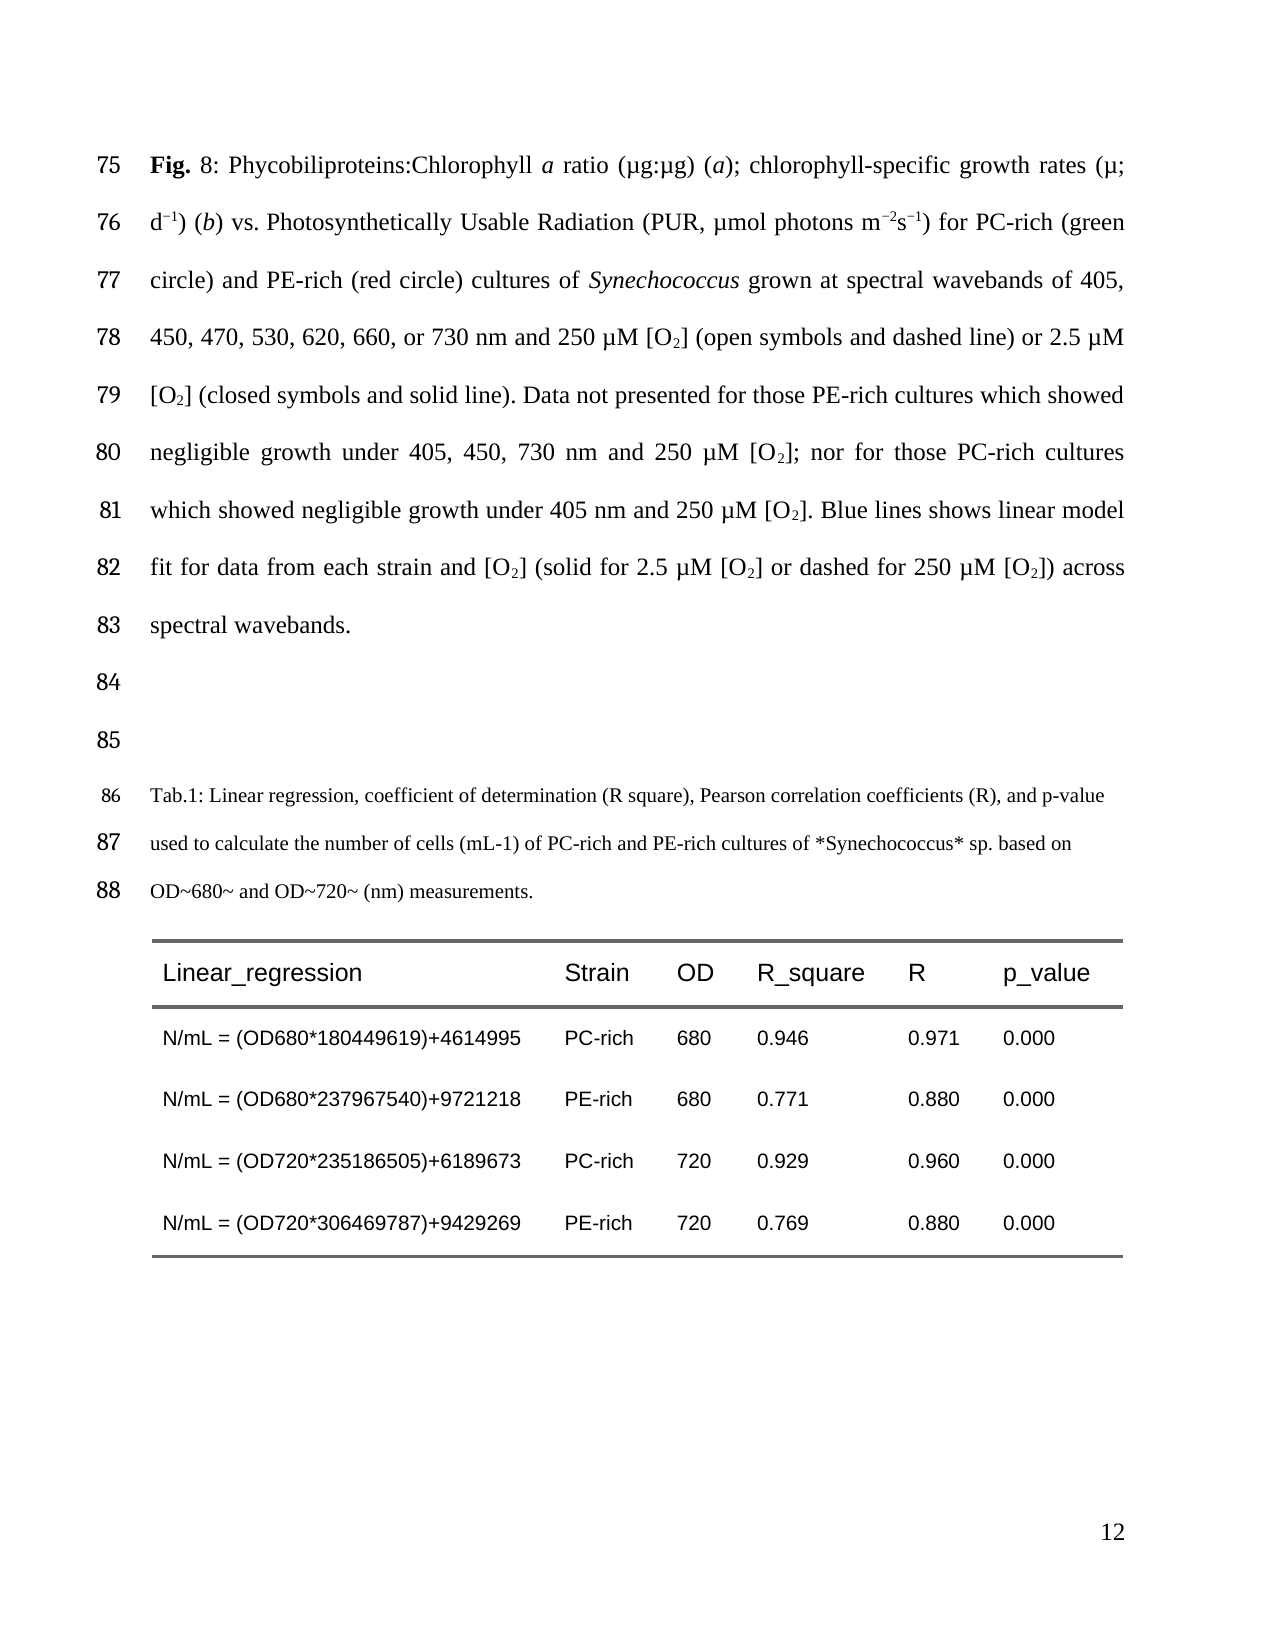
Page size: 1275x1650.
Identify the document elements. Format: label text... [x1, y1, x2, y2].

table_cell 0.769 [746, 1192, 897, 1254]
table_cell 0.929 [746, 1130, 897, 1192]
table_cell 0.000 [993, 1068, 1123, 1130]
table_cell 0.880 [898, 1192, 992, 1254]
table_cell 0.946 [746, 1009, 897, 1068]
table_cell 680 [666, 1009, 746, 1068]
text Tab.1: Linear regression, coefficient of determination (R square), Pearson correlation coefficients (R), and p-value used to calculate the number of cells (mL-1) of PC-rich and PE-rich cultures of *Synechococcus* sp. based on OD~680~ and OD~720~ (nm) measurements. [150, 782, 1125, 903]
table_cell 0.971 [898, 1009, 992, 1068]
table_cell N/mL = (OD680*237967540)+9721218 [152, 1068, 554, 1130]
table_cell PC-rich [554, 1130, 666, 1192]
table_header p_value [993, 943, 1123, 1005]
table_header R [898, 943, 992, 1005]
table_cell 0.960 [898, 1130, 992, 1192]
table_cell 720 [666, 1130, 746, 1192]
table_cell PC-rich [554, 1009, 666, 1068]
table_cell 0.880 [898, 1068, 992, 1130]
table_cell 0.000 [993, 1192, 1123, 1254]
table_header R_square [746, 943, 897, 1005]
table_cell 0.000 [993, 1009, 1123, 1068]
table_cell 0.771 [746, 1068, 897, 1130]
table_header Linear_regression [152, 943, 554, 1005]
table_cell 680 [666, 1068, 746, 1130]
table_cell 0.000 [993, 1130, 1123, 1192]
table_cell PE-rich [554, 1068, 666, 1130]
table_cell PE-rich [554, 1192, 666, 1254]
text Fig. 8: Phycobiliproteins:Chlorophyll a ratio (µg:µg) (a); chlorophyll-specific growth rates (µ; d−1) (b) vs. Photosynthetically Usable Radiation (PUR, µmol photons m−2s−1) for PC-rich (green circle) and PE-rich (red circle) cultures of Synechococcus grown at spectral wavebands of 405, 450, 470, 530, 620, 660, or 730 nm and 250 µM [O2] (open symbols and dashed line) or 2.5 µM [O2] (closed symbols and solid line). Data not presented for those PE-rich cultures which showed negligible growth under 405, 450, 730 nm and 250 µM [O2]; nor for those PC-rich cultures which showed negligible growth under 405 nm and 250 µM [O2]. Blue lines shows linear model fit for data from each strain and [O2] (solid for 2.5 µM [O2] or dashed for 250 µM [O2]) across spectral wavebands. [150, 150, 1125, 639]
table_header Strain [554, 943, 666, 1005]
table_cell N/mL = (OD720*235186505)+6189673 [152, 1130, 554, 1192]
table_cell N/mL = (OD720*306469787)+9429269 [152, 1192, 554, 1254]
table_cell 720 [666, 1192, 746, 1254]
table_header OD [666, 943, 746, 1005]
table_cell N/mL = (OD680*180449619)+4614995 [152, 1009, 554, 1068]
